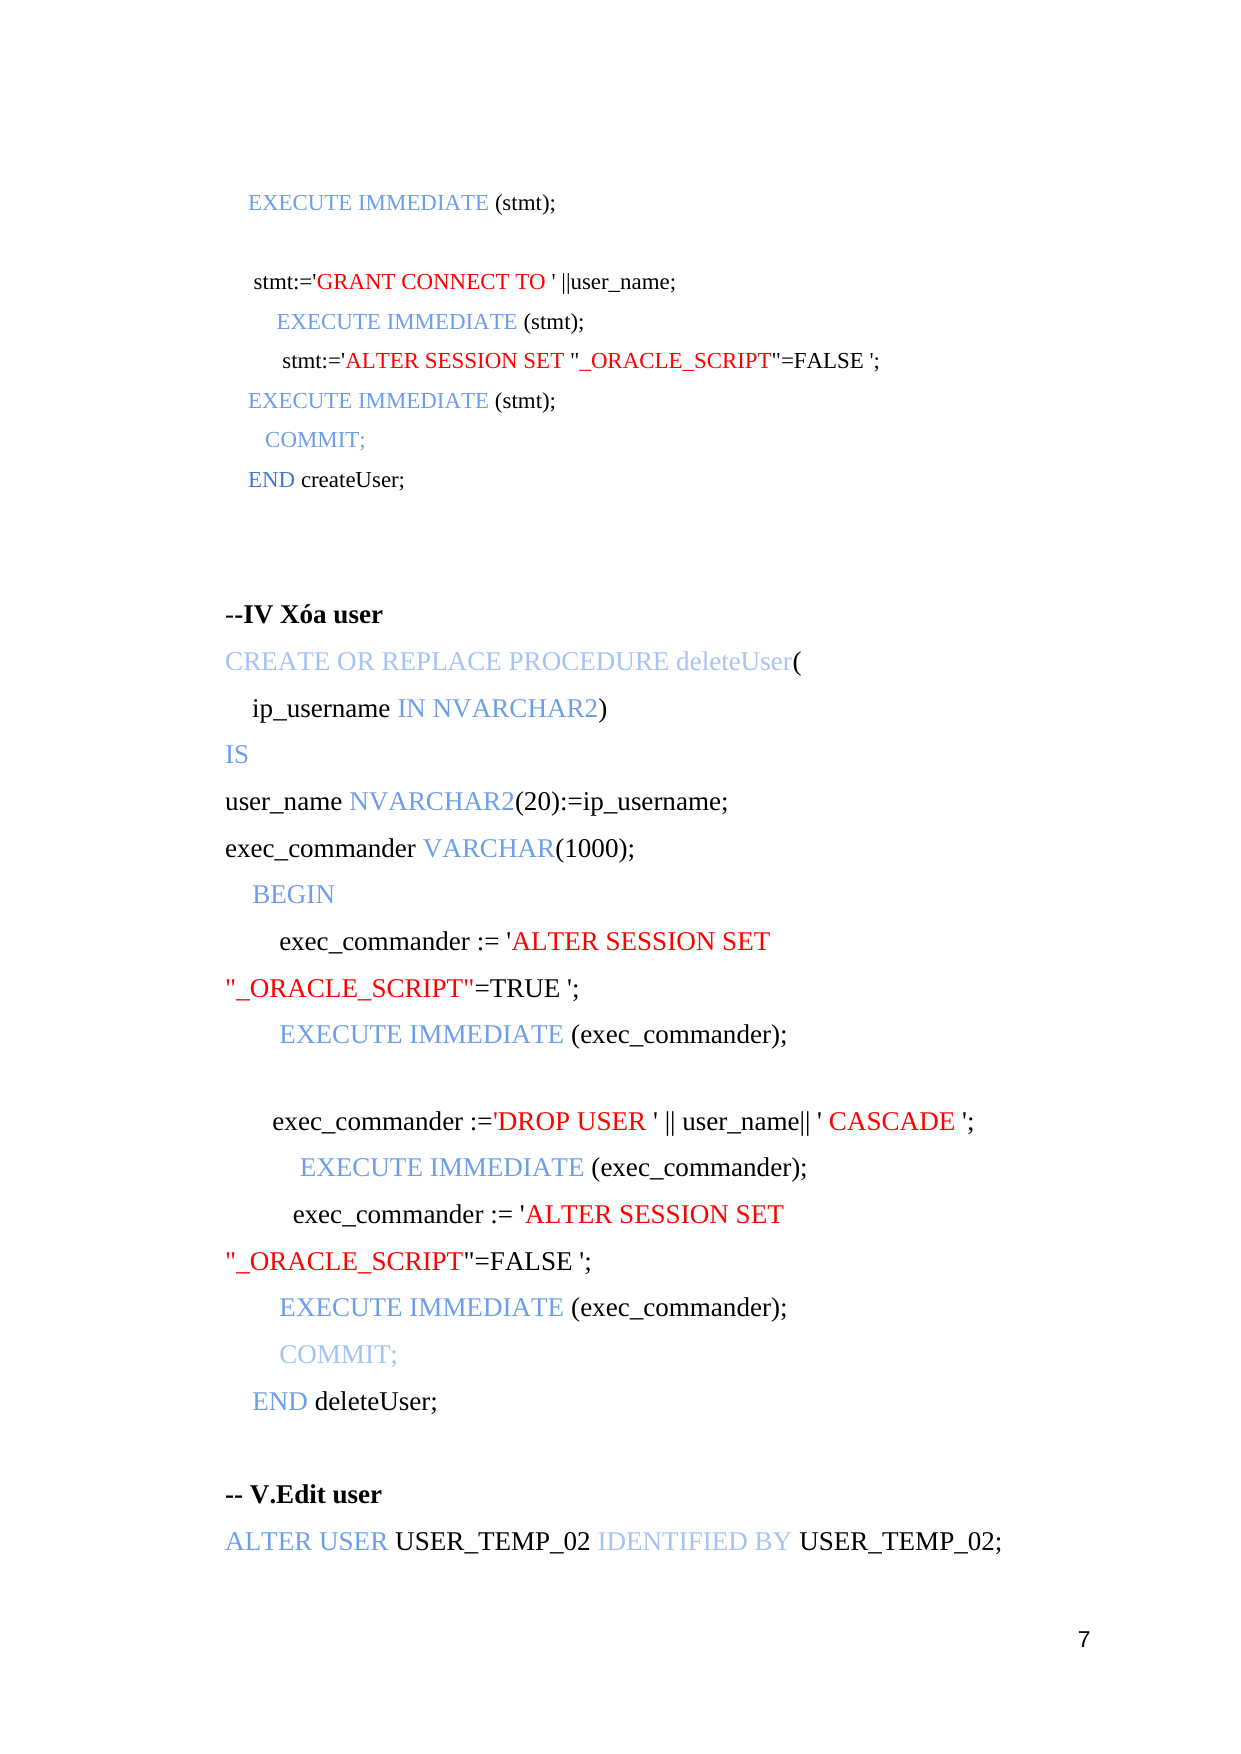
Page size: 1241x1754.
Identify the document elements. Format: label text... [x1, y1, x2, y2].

text COMMIT; [225, 426, 1090, 453]
text EXECUTE IMMEDIATE (exec_commander); [225, 1291, 1090, 1323]
text --IV Xóa user [225, 599, 1090, 630]
text EXECUTE IMMEDIATE (exec_commander); [225, 1019, 1090, 1050]
text exec_commander VARCHAR(1000); [225, 832, 1090, 863]
text EXECUTE IMMEDIATE (stmt); [225, 308, 1090, 334]
text ip_username IN NVARCHAR2) [225, 692, 1090, 723]
text COMMIT; [225, 1338, 1090, 1369]
text ALTER USER USER_TEMP_02 IDENTIFIED BY USER_TEMP_02; [225, 1525, 1090, 1556]
text BEGIN [225, 879, 1090, 910]
text user_name NVARCHAR2(20):=ip_username; [225, 785, 1090, 816]
text stmt:='ALTER SESSION SET "_ORACLE_SCRIPT"=FALSE '; [225, 347, 1090, 374]
text END deleteUser; [225, 1385, 1090, 1416]
text IS [225, 739, 1090, 770]
text EXECUTE IMMEDIATE (exec_commander); [225, 1151, 1090, 1183]
text END createUser; [225, 466, 1090, 492]
text EXECUTE IMMEDIATE (stmt); [225, 387, 1090, 413]
text exec_commander := 'ALTER SESSION SET "_ORACLE_SCRIPT"=FALSE '; [225, 1198, 1090, 1276]
text -- V.Edit user [225, 1478, 1090, 1509]
text exec_commander := 'ALTER SESSION SET "_ORACLE_SCRIPT"=TRUE '; [225, 925, 1090, 1003]
text stmt:='GRANT CONNECT TO ' ||user_name; [225, 268, 1090, 295]
text exec_commander :='DROP USER ' || user_name|| ' CASCADE '; [225, 1105, 1090, 1136]
text EXECUTE IMMEDIATE (stmt); [225, 189, 1090, 216]
text CREATE OR REPLACE PROCEDURE deleteUser( [225, 645, 1090, 676]
